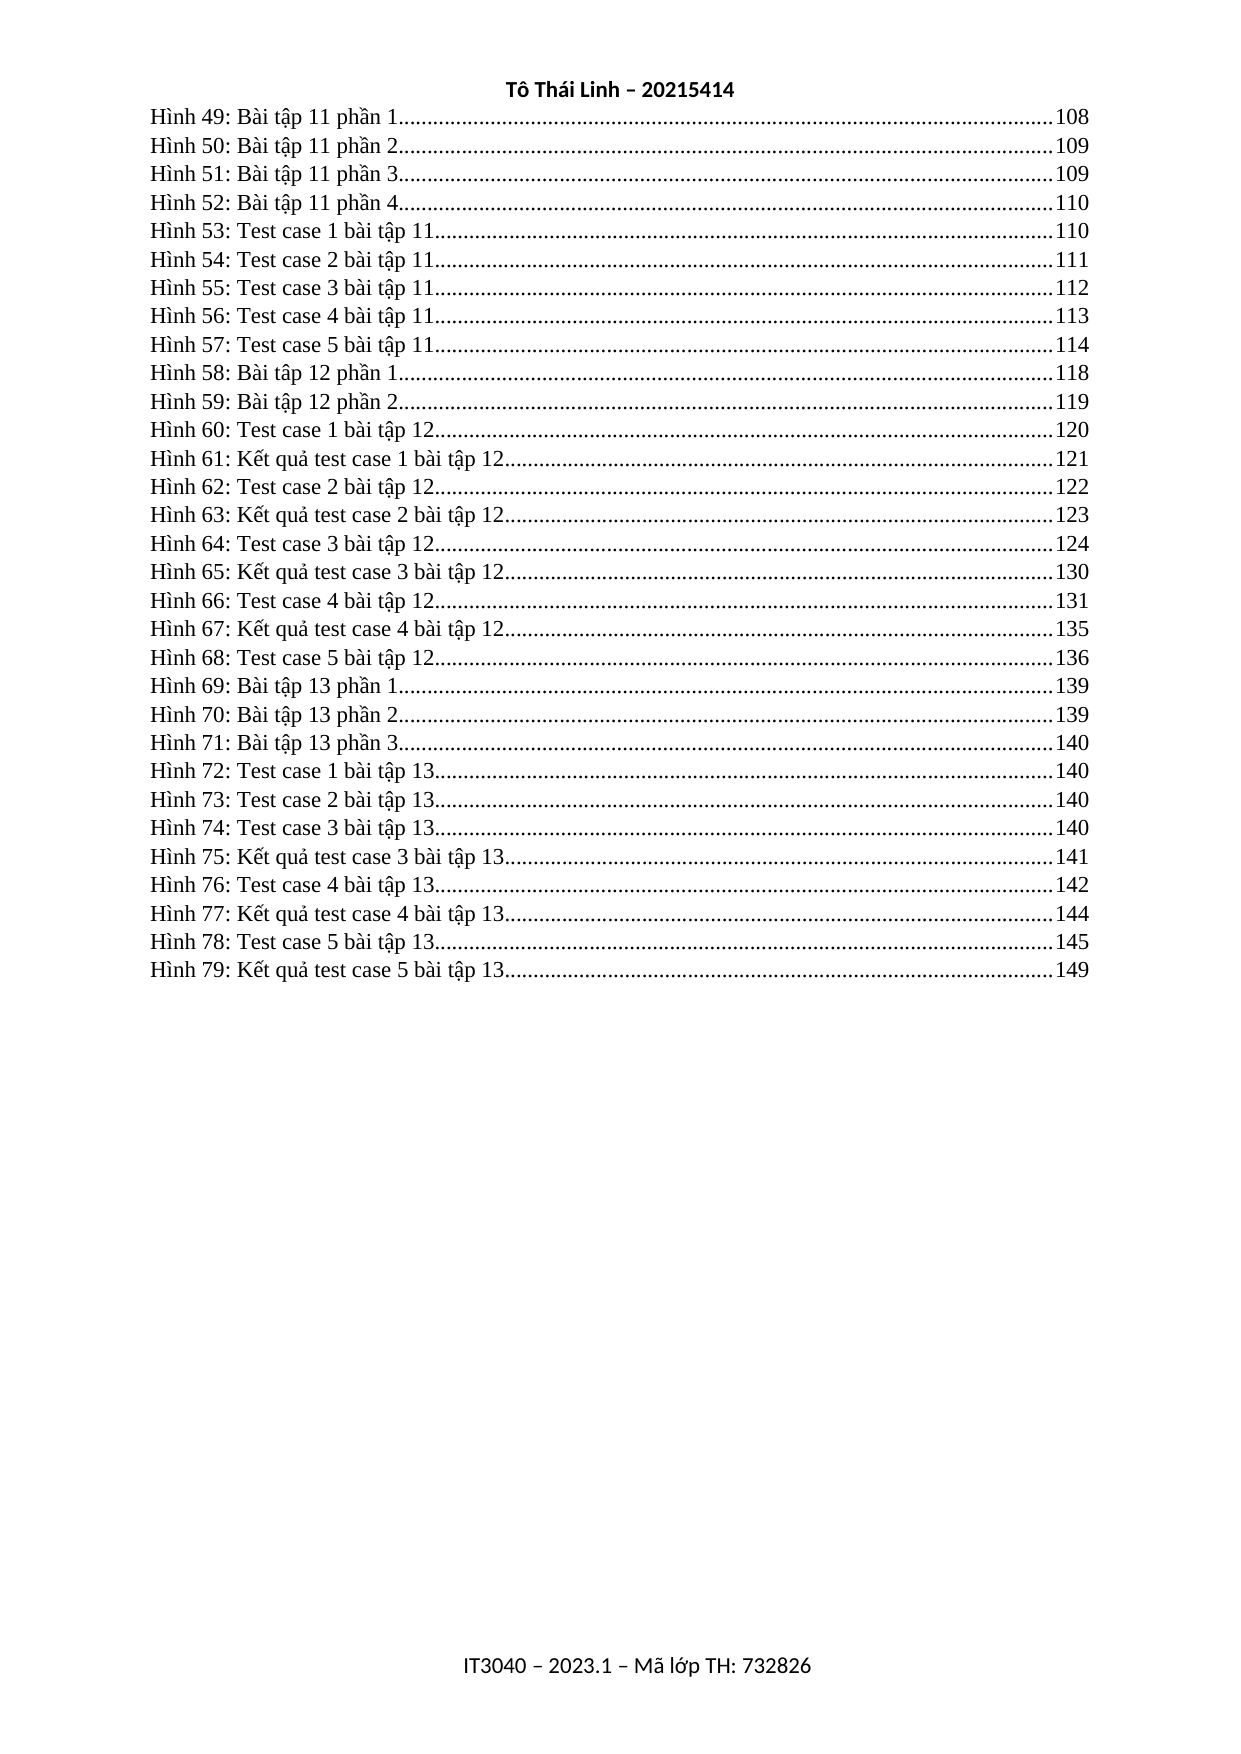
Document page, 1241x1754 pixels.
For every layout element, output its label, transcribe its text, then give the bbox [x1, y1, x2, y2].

text Hình 66: Test case 4 bài tập 12 131 [150, 587, 1090, 613]
text Hình 52: Bài tập 11 phần 4 110 [150, 189, 1090, 215]
text Hình 72: Test case 1 bài tập 13 140 [150, 757, 1090, 784]
text Hình 71: Bài tập 13 phần 3 140 [150, 729, 1090, 755]
text Hình 68: Test case 5 bài tập 12 136 [150, 644, 1090, 670]
text Hình 69: Bài tập 13 phần 1 139 [150, 672, 1090, 698]
text Hình 73: Test case 2 bài tập 13 140 [150, 786, 1090, 812]
text Hình 63: Kết quả test case 2 bài tập 12 123 [150, 502, 1090, 528]
text Hình 53: Test case 1 bài tập 11 110 [150, 217, 1090, 243]
text Hình 56: Test case 4 bài tập 11 113 [150, 302, 1090, 329]
text Hình 78: Test case 5 bài tập 13 145 [150, 928, 1090, 954]
text Hình 74: Test case 3 bài tập 13 140 [150, 814, 1090, 841]
text Hình 75: Kết quả test case 3 bài tập 13 141 [150, 843, 1090, 869]
text Hình 62: Test case 2 bài tập 12 122 [150, 473, 1090, 499]
text Hình 60: Test case 1 bài tập 12 120 [150, 416, 1090, 443]
text Hình 49: Bài tập 11 phần 1 108 [150, 103, 1090, 130]
text Hình 59: Bài tập 12 phần 2 119 [150, 388, 1090, 414]
text Hình 57: Test case 5 bài tập 11 114 [150, 331, 1090, 357]
text Hình 77: Kết quả test case 4 bài tập 13 144 [150, 900, 1090, 926]
text Hình 51: Bài tập 11 phần 3 109 [150, 160, 1090, 187]
text Hình 65: Kết quả test case 3 bài tập 12 130 [150, 558, 1090, 585]
text Hình 70: Bài tập 13 phần 2 139 [150, 701, 1090, 727]
text Hình 54: Test case 2 bài tập 11 111 [150, 246, 1090, 272]
text Hình 76: Test case 4 bài tập 13 142 [150, 871, 1090, 898]
text Hình 67: Kết quả test case 4 bài tập 12 135 [150, 615, 1090, 642]
text Hình 58: Bài tâp 12 phần 1 118 [150, 359, 1090, 386]
text Hình 50: Bài tập 11 phần 2 109 [150, 132, 1090, 158]
text Hình 61: Kết quả test case 1 bài tập 12 121 [150, 445, 1090, 471]
text Hình 79: Kết quả test case 5 bài tập 13 149 [150, 957, 1090, 983]
text Hình 55: Test case 3 bài tập 11 112 [150, 274, 1090, 300]
text Hình 64: Test case 3 bài tập 12 124 [150, 530, 1090, 556]
